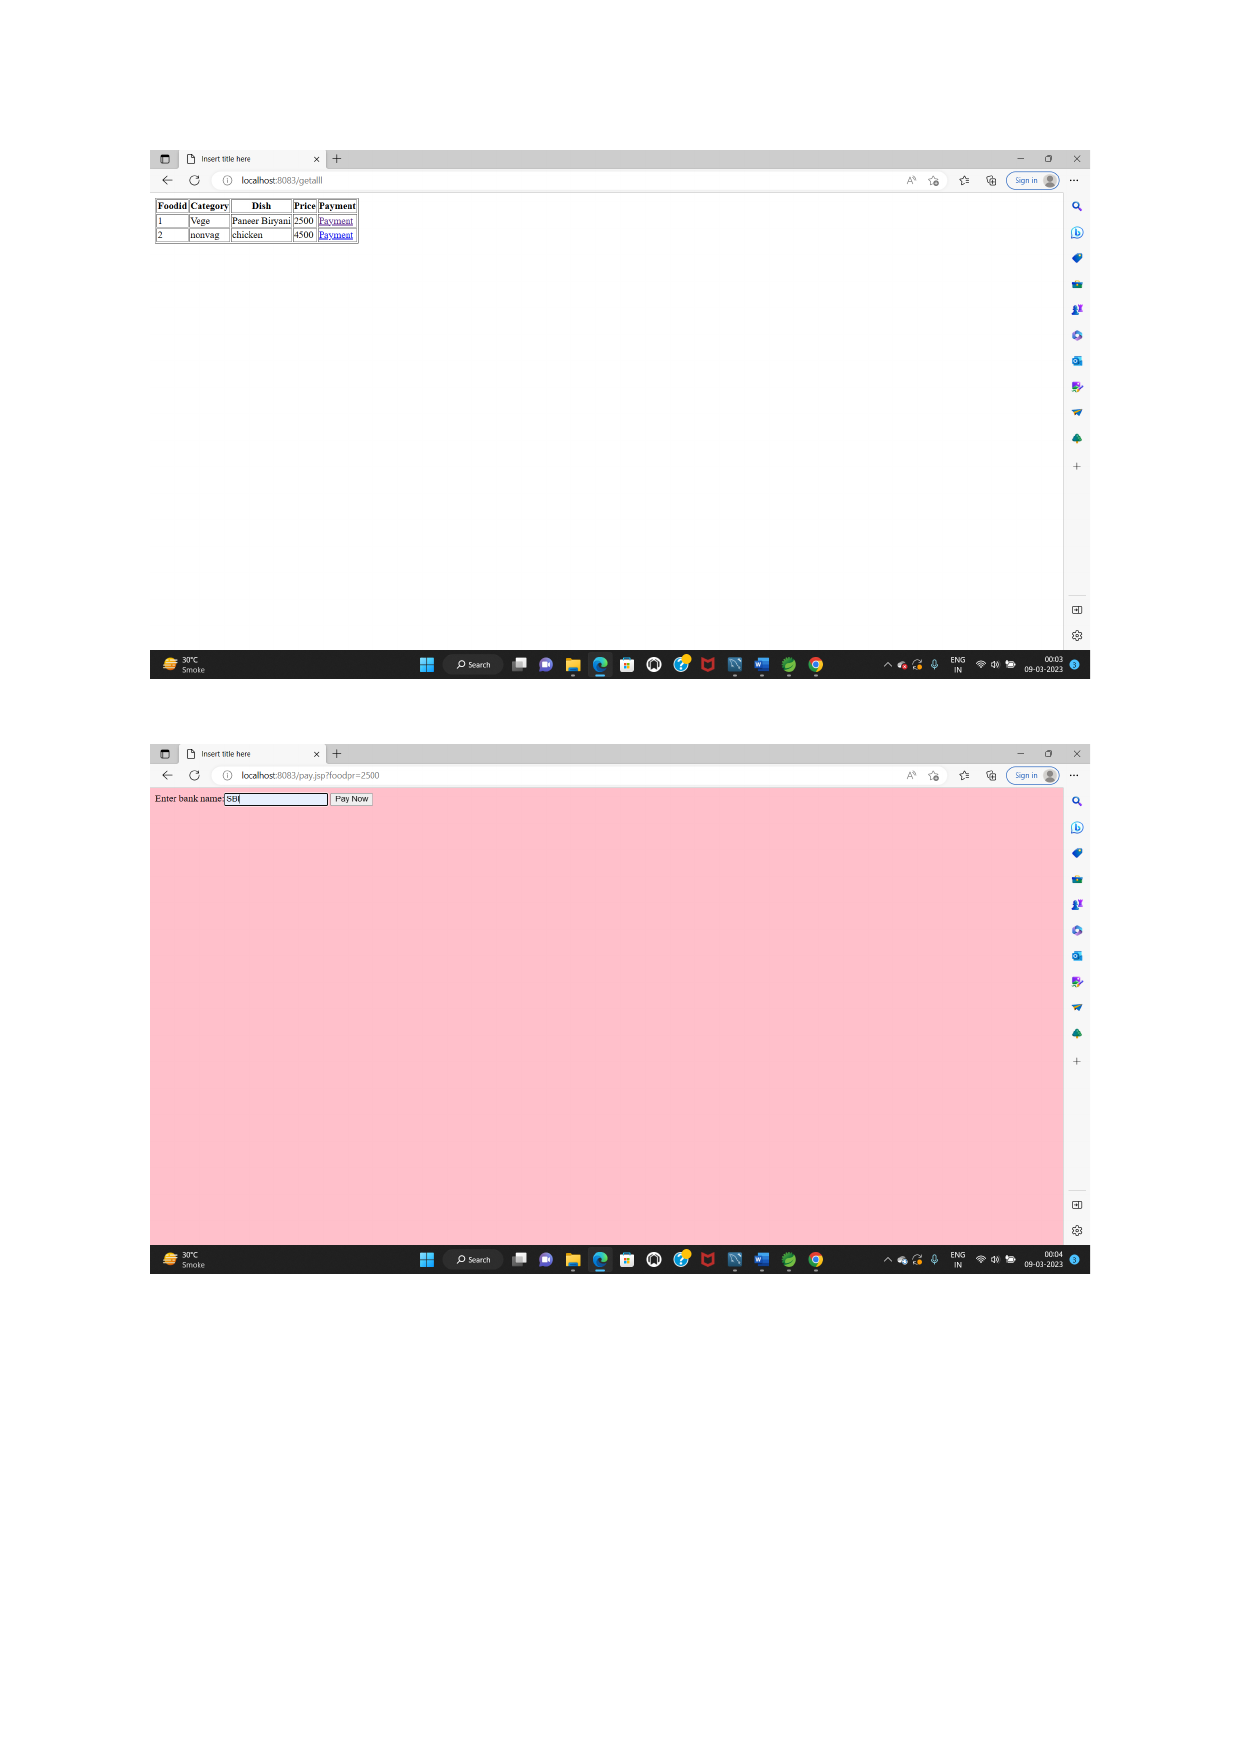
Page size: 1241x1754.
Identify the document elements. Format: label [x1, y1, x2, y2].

picture [150, 150, 1091, 679]
picture [150, 744, 1091, 1274]
